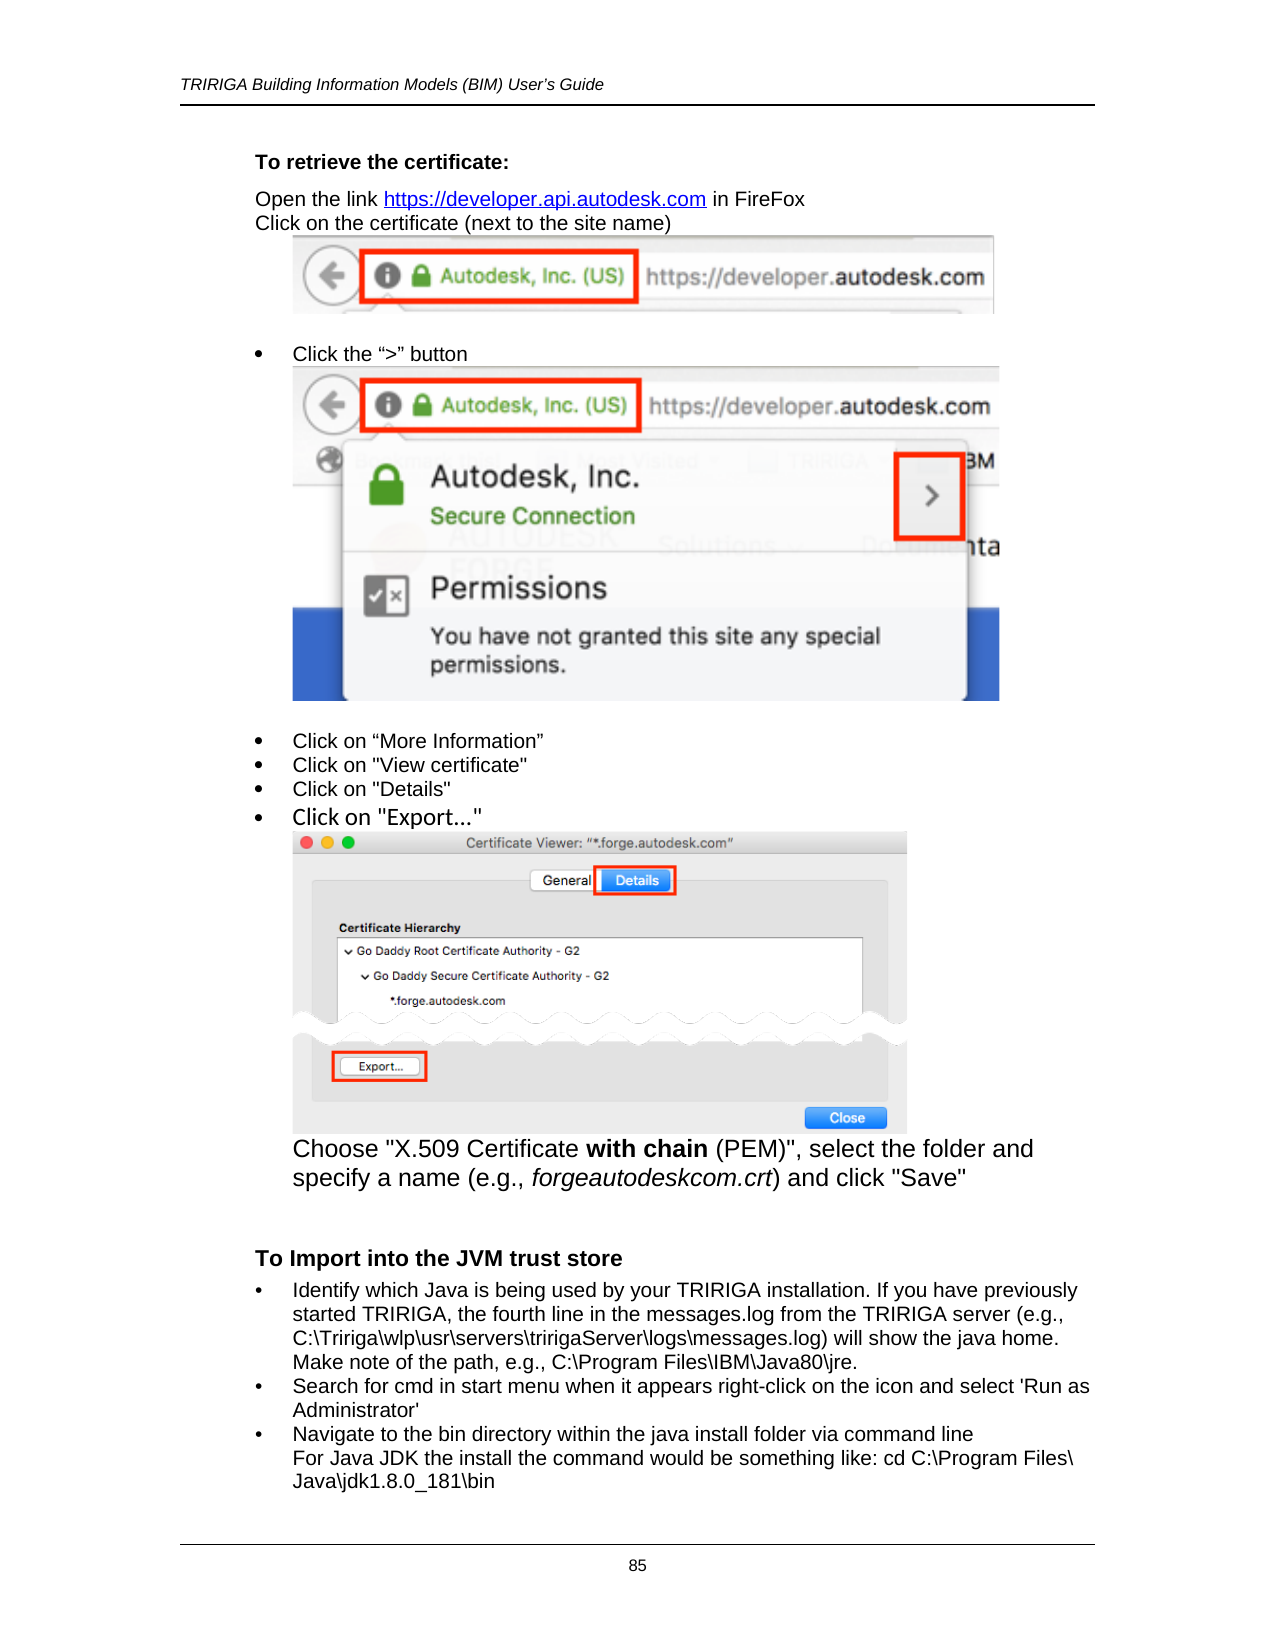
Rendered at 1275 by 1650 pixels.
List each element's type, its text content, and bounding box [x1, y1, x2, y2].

subtitle To Import into the JVM trust store [255, 1245, 1095, 1271]
list Click on “More Information” [255, 729, 1095, 753]
list Search for cmd in start menu when it appears right-click on the icon and select 'Run as Administrator' [255, 1373, 1095, 1421]
text Open the link https://developer.api.autodesk.com in FireFox [255, 186, 1095, 210]
text Choose "X.509 Certificate with chain (PEM)", select the folder and specify a name (e.g., forgeautodeskcom.crt) and click "Save" [292, 1134, 1095, 1220]
list Click on "View certificate" [255, 753, 1095, 777]
list Click the “>” button [255, 342, 1095, 366]
list Identify which Java is being used by your TRIRIGA installation. If you have previously started TRIRIGA, the fourth line in the messages.log from the TRIRIGA server (e.g., C:\Tririga\wlp\usr\servers\tririgaServer\logs\messages.log) will show the java home. Make note of the path, e.g., C:\Program Files\IBM\Java80\jre. [255, 1278, 1095, 1373]
picture [292, 831, 908, 1134]
list Navigate to the bin directory within the java install folder via command line For Java JDK the install the command would be something like: cd C:\Program Files\Java\jdk1.8.0_181\bin [255, 1421, 1095, 1493]
text To retrieve the certificate: [255, 150, 1095, 174]
picture [292, 234, 996, 314]
picture [292, 366, 1000, 701]
list Click on "Details" [255, 777, 1095, 801]
text Click on the certificate (next to the site name) [255, 210, 1095, 234]
